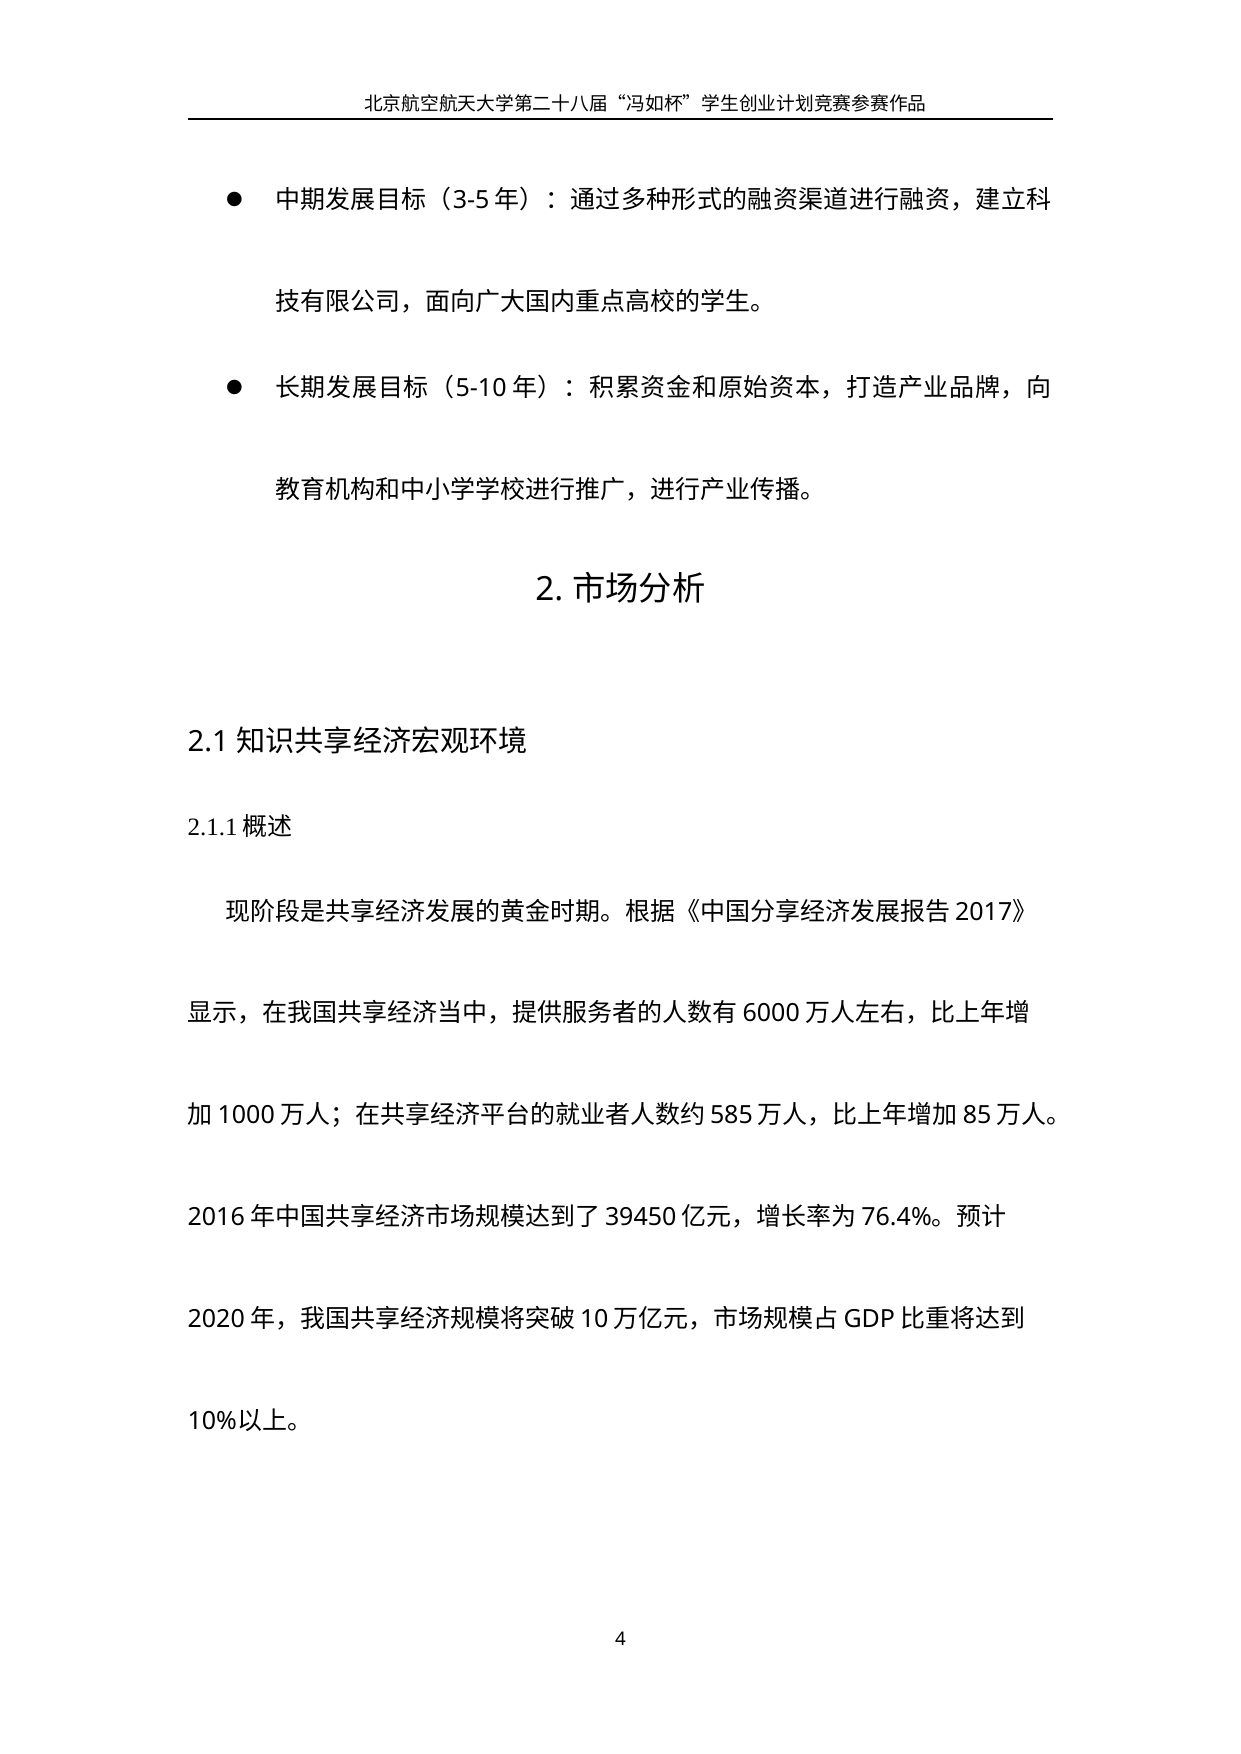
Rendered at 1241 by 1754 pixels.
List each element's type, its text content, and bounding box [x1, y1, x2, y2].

text 2.1.1概述 [187, 790, 1053, 858]
text 现阶段是共享经济发展的黄金时期。根据《中国分享经济发展报告2017》显示，在我国共享经济当中，提供服务者的人数有6000万人左右，比上年增加1000万人；在共享经济平台的就业者人数约585万人，比上年增加85万人。2016年中国共享经济市场规模达到了39450亿元，增长率为76.4%。预计2020年，我国共享经济规模将突破10万亿元，市场规模占GDP比重将达到10%以上。 [187, 875, 1053, 1452]
subtitle 2. 市场分析 [187, 552, 1053, 620]
subtitle 2.1 知识共享经济宏观环境 [187, 705, 1053, 773]
list 长期发展目标（5-10年）：积累资金和原始资本，打造产业品牌，向教育机构和中小学学校进行推广，进行产业传播。 [225, 352, 1053, 522]
list 中期发展目标（3-5年）：通过多种形式的融资渠道进行融资，建立科技有限公司，面向广大国内重点高校的学生。 [225, 164, 1053, 334]
